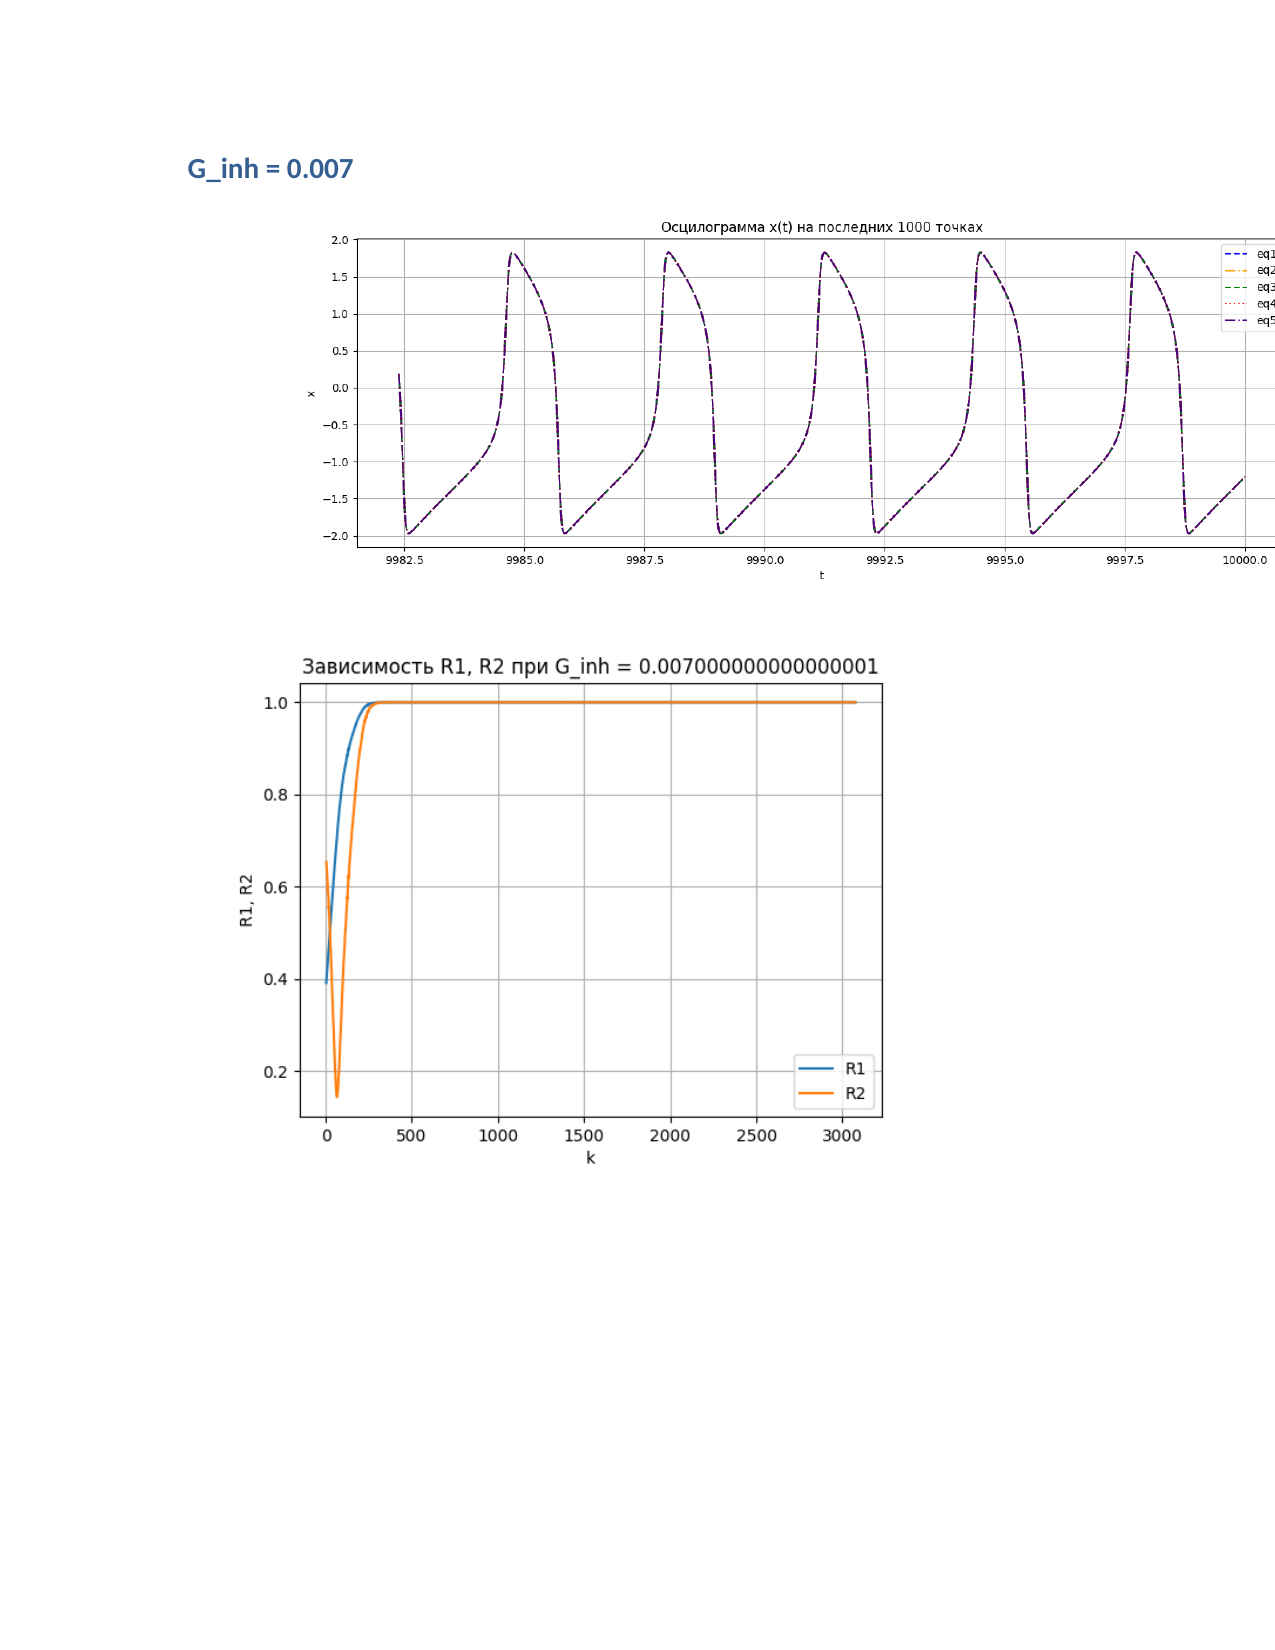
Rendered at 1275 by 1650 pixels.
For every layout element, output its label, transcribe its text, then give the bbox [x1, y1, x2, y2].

picture [206, 615, 957, 1179]
subtitle G_inh = 0.007 [187, 150, 1087, 186]
picture [206, 191, 1275, 591]
